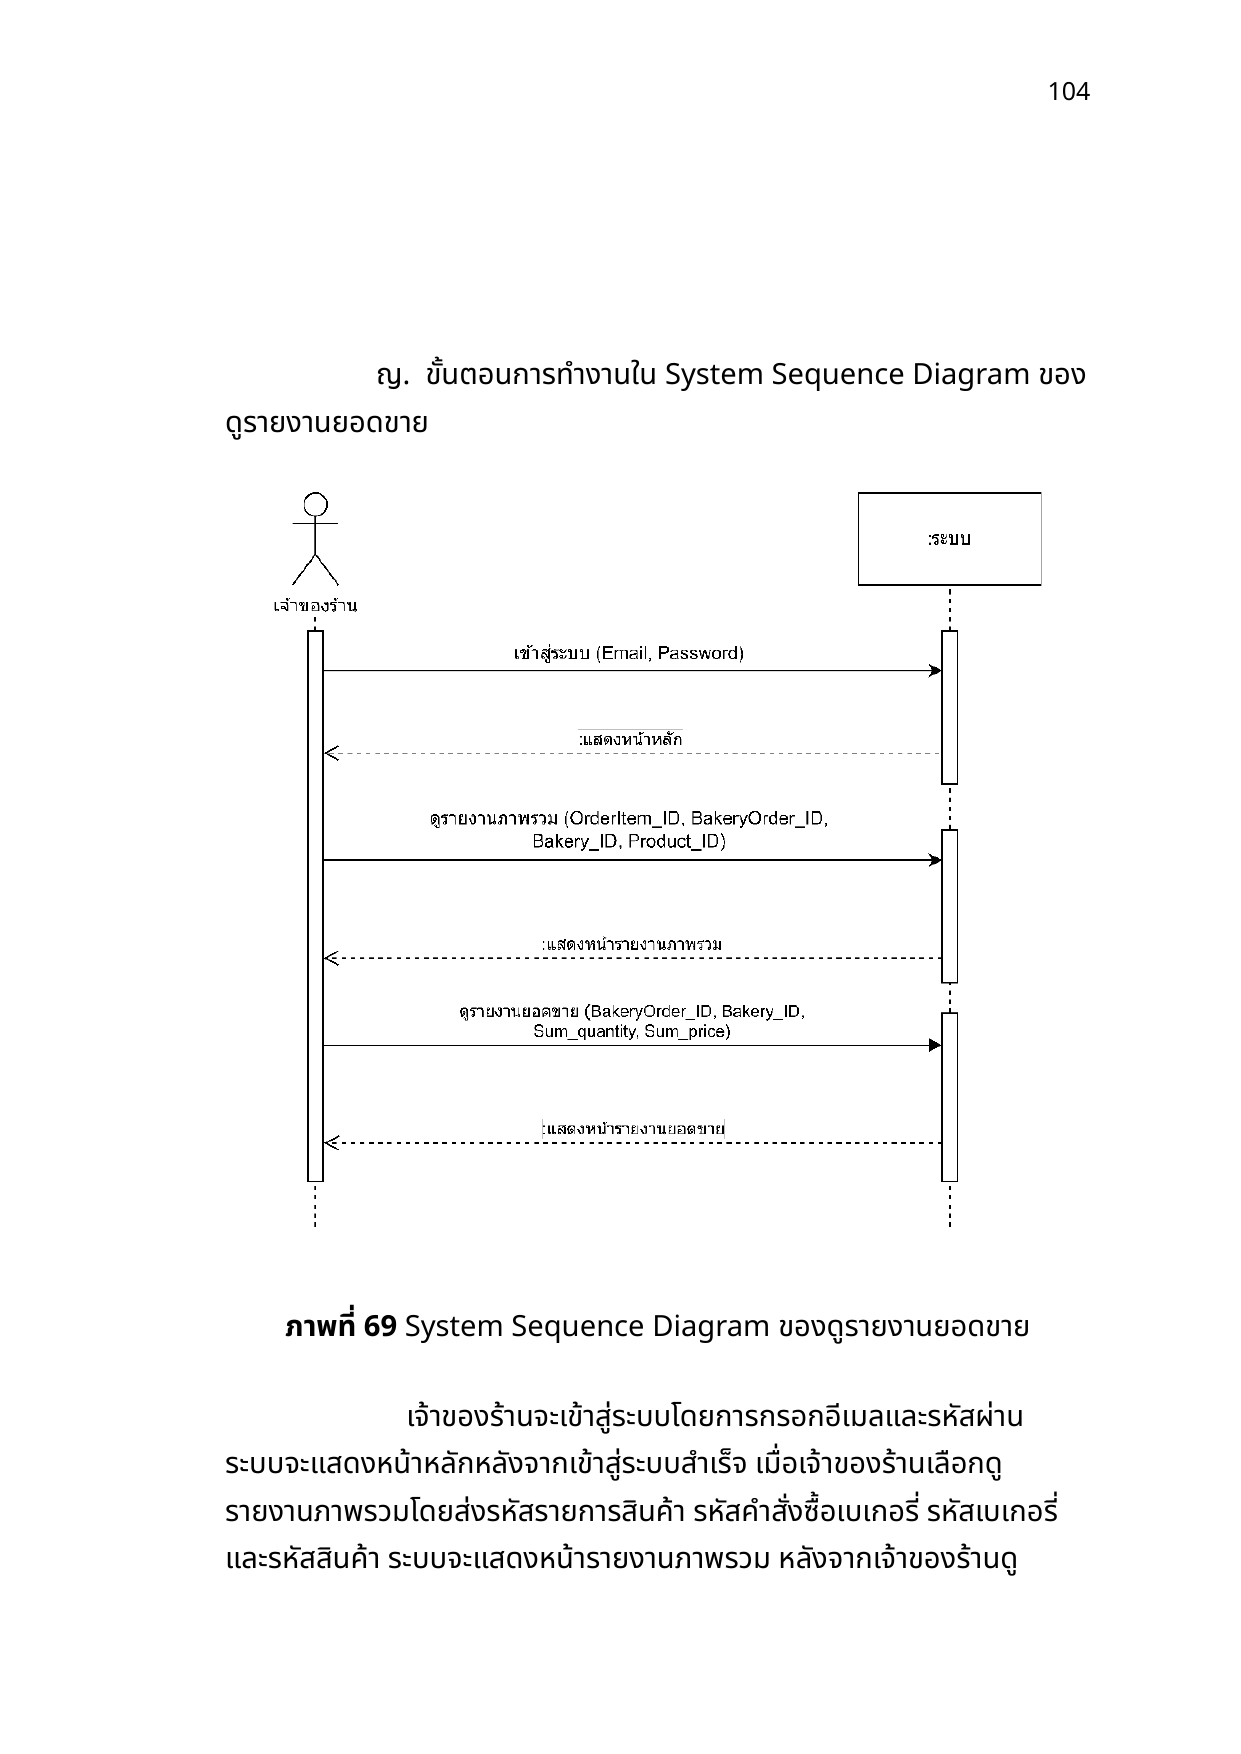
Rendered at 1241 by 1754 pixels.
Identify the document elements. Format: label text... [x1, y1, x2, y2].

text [225, 1396, 1090, 1582]
text ภาพที่ 69 System Sequence Diagram ของดูรายงานยอดขาย [225, 1305, 1090, 1349]
text ญ. ขั้นตอนการทำงานใน System Sequence Diagram ของดูรายงานยอดขาย [225, 353, 1090, 445]
picture [273, 492, 1042, 1229]
